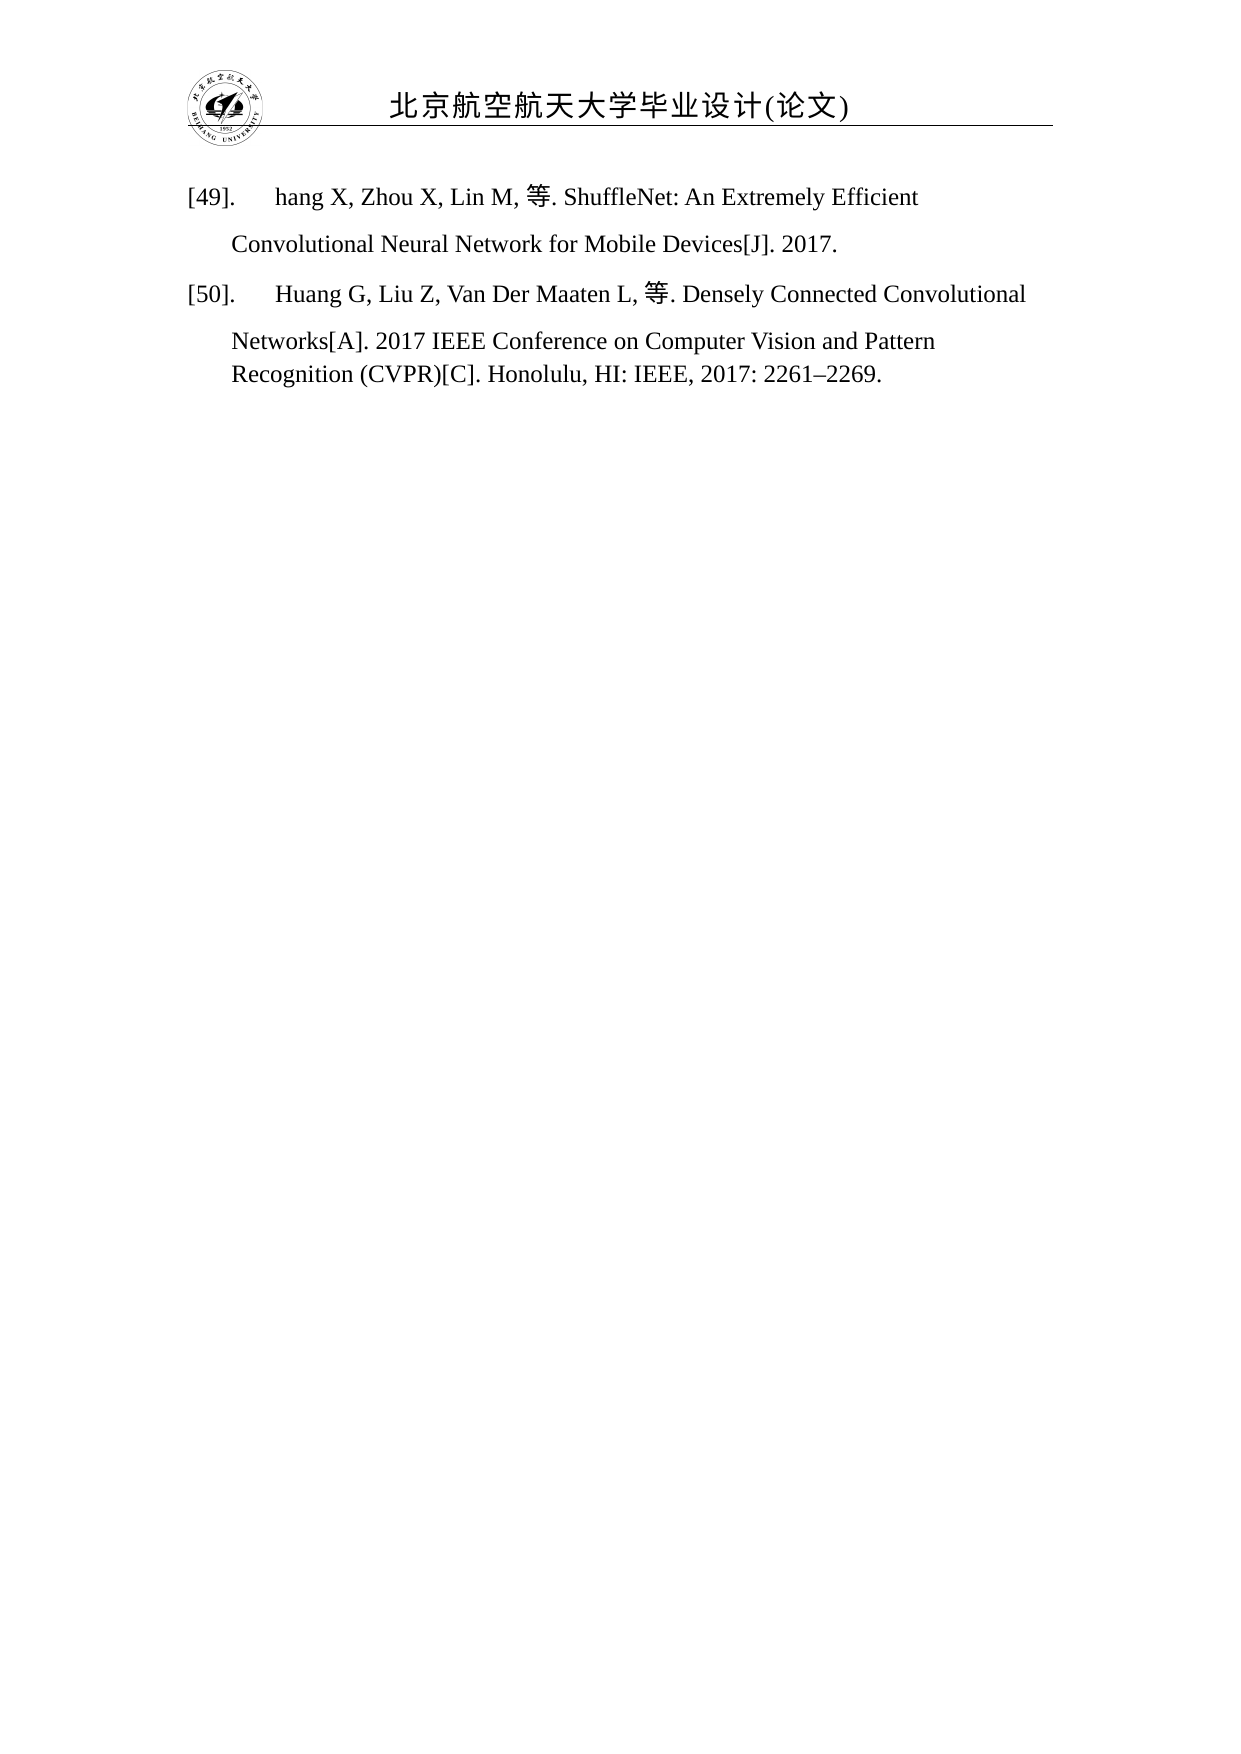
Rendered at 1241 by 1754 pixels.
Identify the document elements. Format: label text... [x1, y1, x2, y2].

list Huang G, Liu Z, Van Der Maaten L, 等. Densely Connected Convolutional Networks[A]. 2017 IEEE Conference on Computer Vision and Pattern Recognition (CVPR)[C]. Honolulu, HI: IEEE, 2017: 2261–2269. [187, 259, 1053, 389]
list hang X, Zhou X, Lin M, 等. ShuffleNet: An Extremely Efficient Convolutional Neural Network for Mobile Devices[J]. 2017. [187, 162, 1053, 259]
picture [187, 70, 263, 146]
